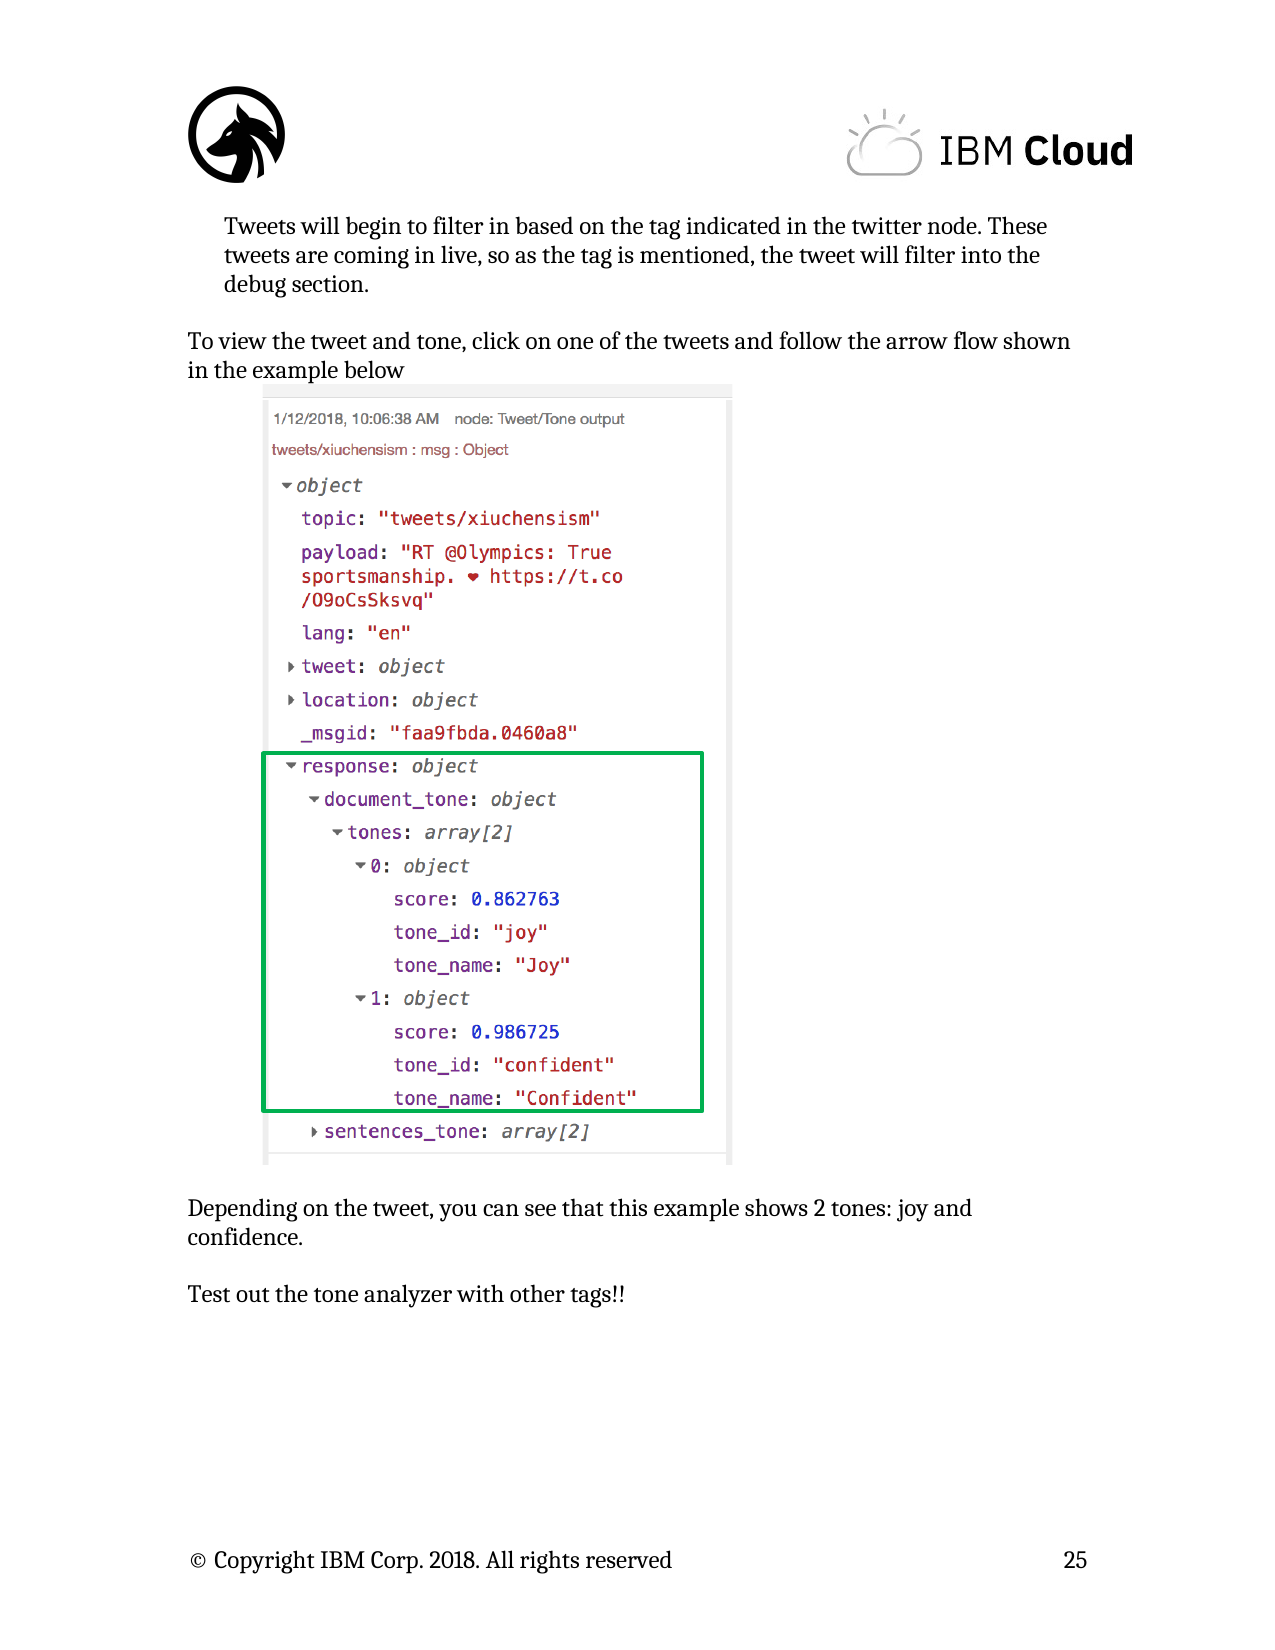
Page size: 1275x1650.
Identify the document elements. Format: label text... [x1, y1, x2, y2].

text Test out the tone analyzer with other tags!! [187, 1280, 1087, 1309]
picture [187, 86, 286, 184]
picture [815, 75, 1163, 184]
text Tweets will begin to filter in based on the tag indicated in the twitter node. These tweets are coming in live, so as the tag is mentioned, the tweet will filter into the debug section. [224, 212, 1087, 298]
picture [262, 384, 733, 1165]
picture [266, 755, 700, 1109]
text To view the tweet and tone, click on one of the tweets and follow the arrow flow shown in the example below [187, 327, 1087, 385]
text Depending on the tweet, you can see that this example shows 2 tones: joy and confidence. [187, 1194, 1087, 1251]
